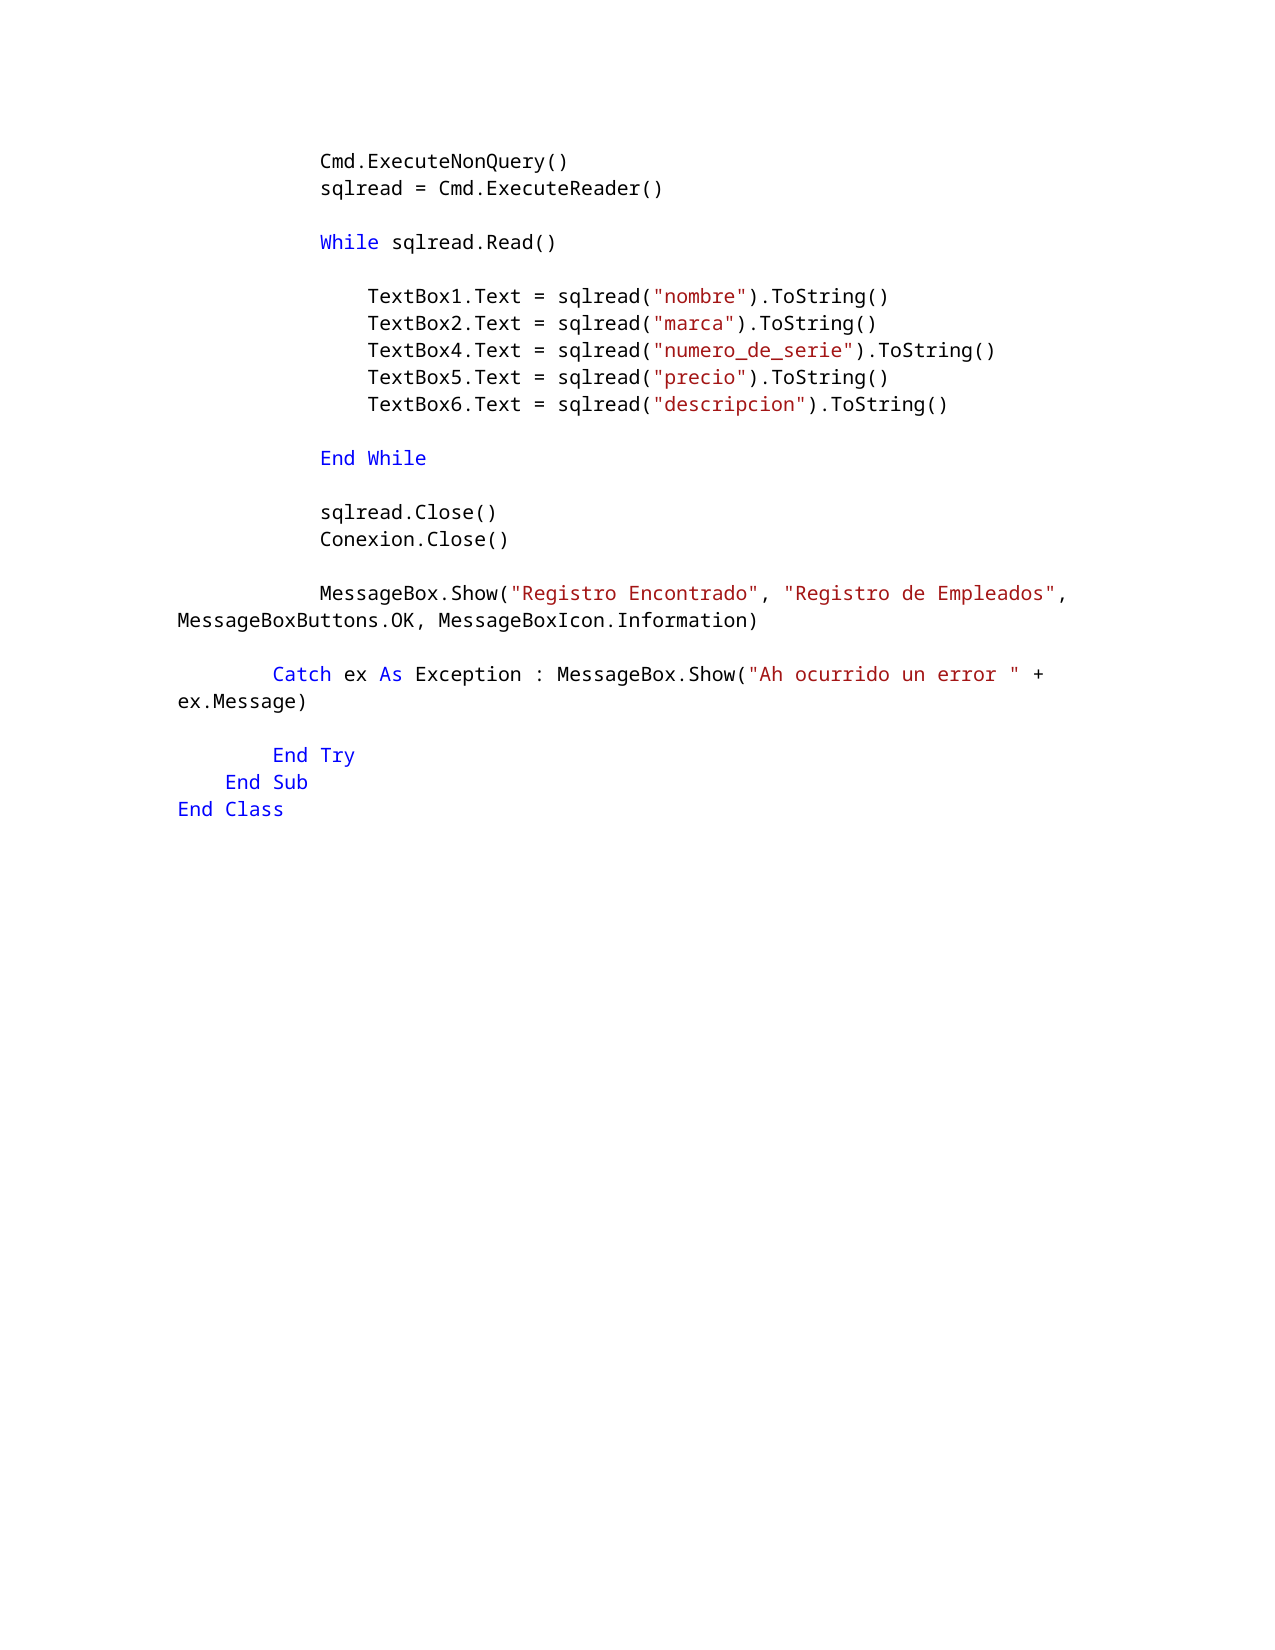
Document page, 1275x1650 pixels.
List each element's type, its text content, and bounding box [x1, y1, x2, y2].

text TextBox5.Text = sqlread("precio").ToString() [177, 363, 1098, 390]
text TextBox4.Text = sqlread("numero_de_serie").ToString() [177, 336, 1098, 363]
text TextBox1.Text = sqlread("nombre").ToString() [177, 282, 1098, 309]
text Conexion.Close() [177, 525, 1098, 552]
text sqlread = Cmd.ExecuteReader() [177, 174, 1098, 202]
text Cmd.ExecuteNonQuery() [177, 148, 1098, 174]
text End Try [177, 741, 1098, 768]
text MessageBox.Show("Registro Encontrado", "Registro de Empleados", MessageBoxButtons.OK, MessageBoxIcon.Information) [177, 579, 1098, 633]
text TextBox2.Text = sqlread("marca").ToString() [177, 309, 1098, 336]
text sqlread.Close() [177, 498, 1098, 525]
text Catch ex As Exception : MessageBox.Show("Ah ocurrido un error " + ex.Message) [177, 660, 1098, 714]
text TextBox6.Text = sqlread("descripcion").ToString() [177, 390, 1098, 417]
text End Class [177, 795, 1098, 822]
text End While [177, 444, 1098, 471]
text While sqlread.Read() [177, 228, 1098, 256]
text End Sub [177, 768, 1098, 795]
